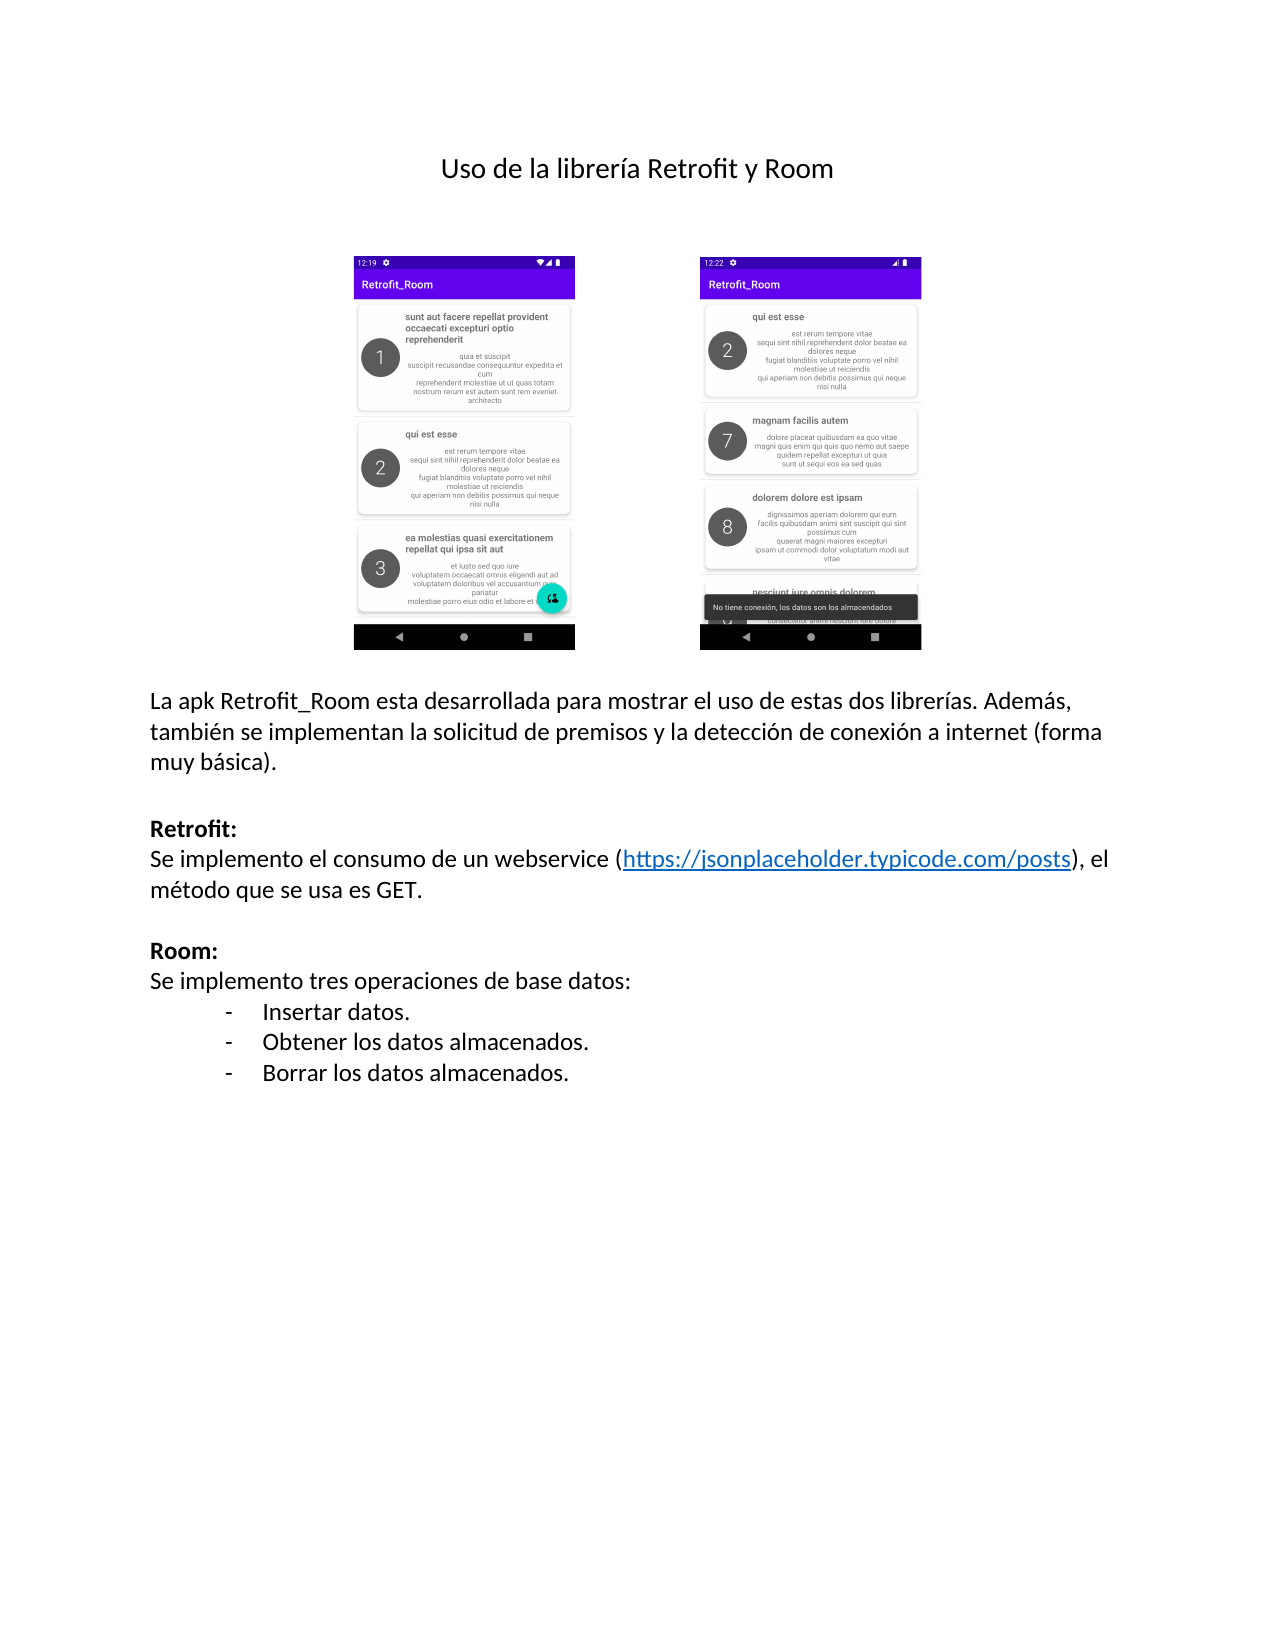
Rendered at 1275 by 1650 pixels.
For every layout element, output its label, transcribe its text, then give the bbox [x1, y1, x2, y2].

list Insertar datos. [225, 996, 1125, 1026]
text Se implemento el consumo de un webservice (https://jsonplaceholder.typicode.com/posts), el método que se usa es GET. [150, 843, 1125, 904]
text Room: [150, 935, 1125, 965]
text Se implemento tres operaciones de base datos: [150, 965, 1125, 996]
text Retrofit: [150, 813, 1125, 843]
list Borrar los datos almacenados. [225, 1057, 1125, 1087]
list Obtener los datos almacenados. [225, 1026, 1125, 1057]
picture [353, 256, 575, 650]
text Uso de la librería Retrofit y Room [150, 150, 1125, 186]
picture [700, 257, 922, 650]
text La apk Retrofit_Room esta desarrollada para mostrar el uso de estas dos librerías. Además, también se implementan la solicitud de premisos y la detección de conexión a internet (forma muy básica). [150, 686, 1125, 777]
